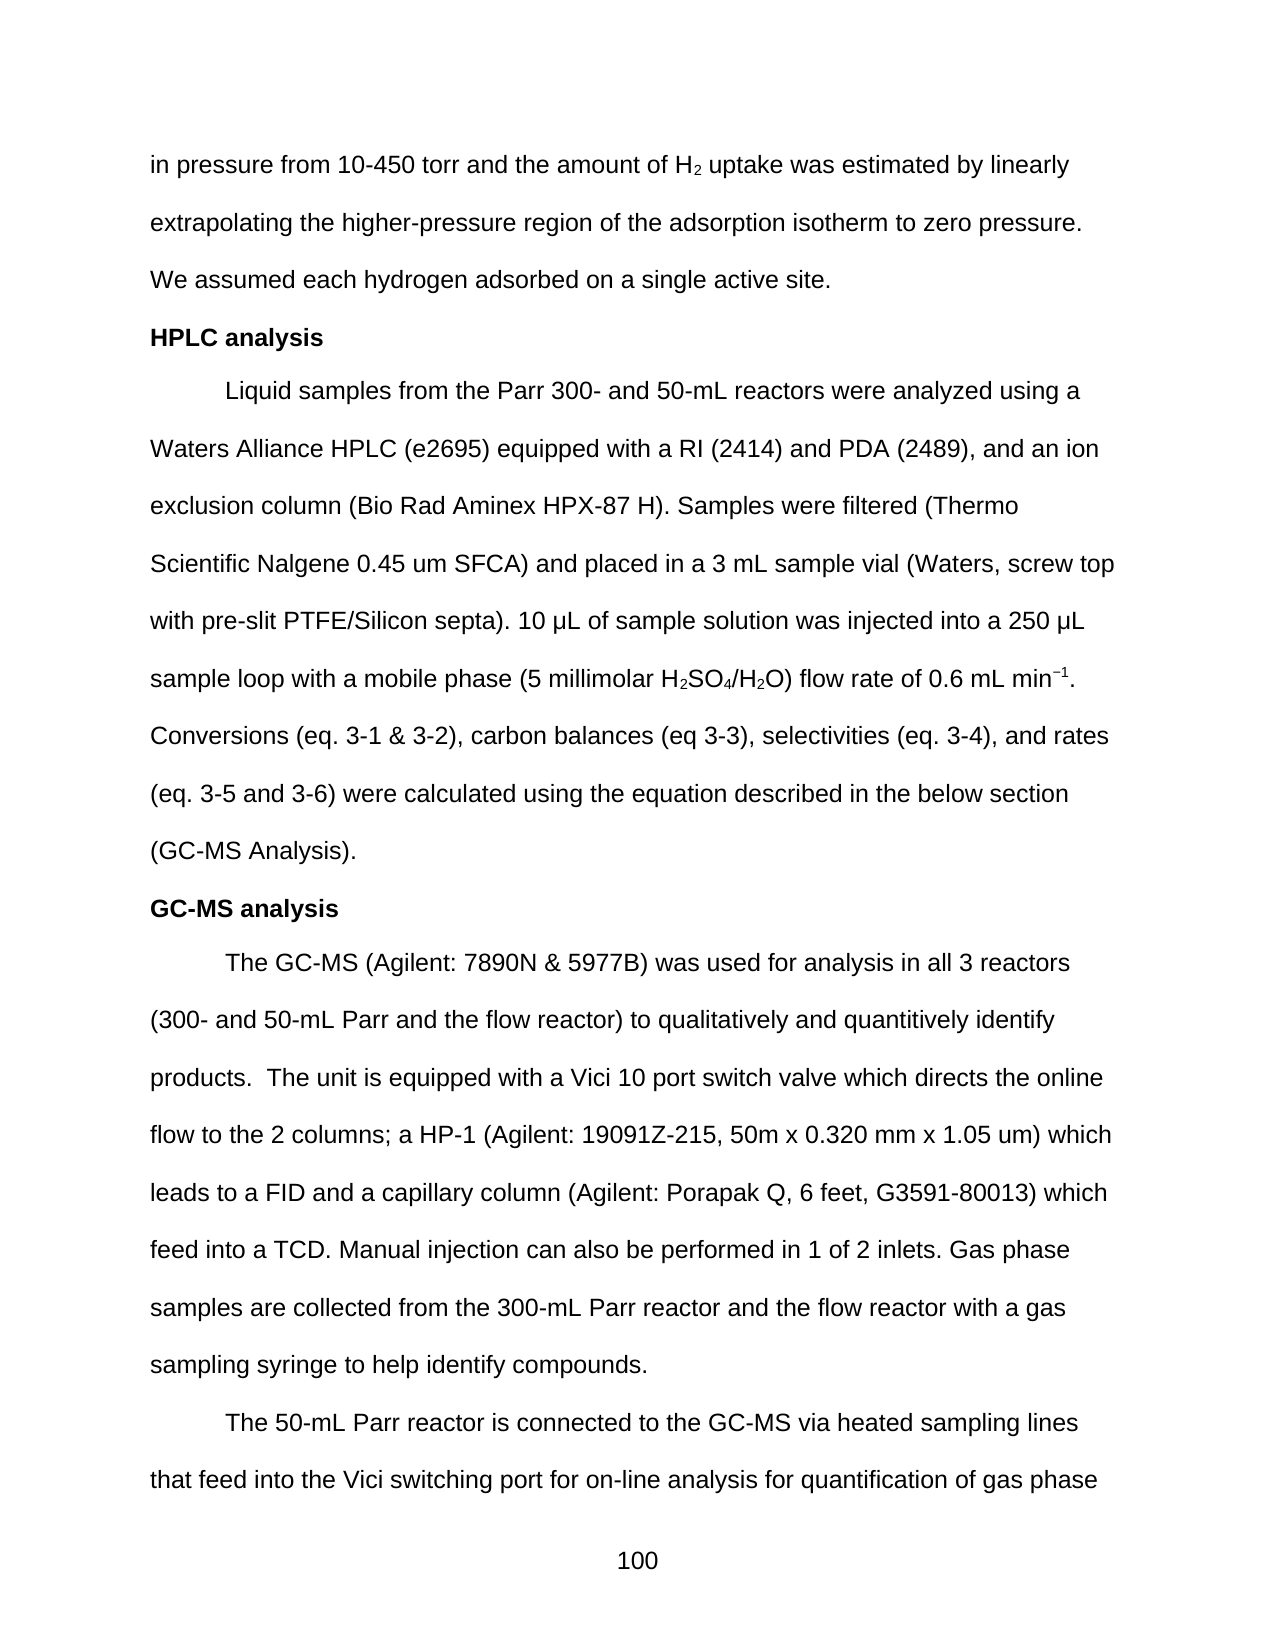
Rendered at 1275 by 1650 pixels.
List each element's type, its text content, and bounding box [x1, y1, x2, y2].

subtitle GC-MS analysis [150, 894, 1125, 922]
subtitle HPLC analysis [150, 322, 1125, 351]
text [150, 1407, 1125, 1494]
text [150, 150, 1125, 294]
text The GC-MS (Agilent: 7890N & 5977B) was used for analysis in all 3 reactors (300- and 50-mL Parr and the flow reactor) to qualitatively and quantitively identify products. The unit is equipped with a Vici 10 port switch valve which directs the online flow to the 2 columns; a HP-1 (Agilent: 19091Z-215, 50m x 0.320 mm x 1.05 um) which leads to a FID and a capillary column (Agilent: Porapak Q, 6 feet, G3591-80013) which feed into a TCD. Manual injection can also be performed in 1 of 2 inlets. Gas phase samples are collected from the 300-mL Parr reactor and the flow reactor with a gas sampling syringe to help identify compounds. [150, 947, 1125, 1379]
text Liquid samples from the Parr 300- and 50-mL reactors were analyzed using a Waters Alliance HPLC (e2695) equipped with a RI (2414) and PDA (2489), and an ion exclusion column (Bio Rad Aminex HPX-87 H). Samples were filtered (Thermo Scientific Nalgene 0.45 um SFCA) and placed in a 3 mL sample vial (Waters, screw top with pre-slit PTFE/Silicon septa). 10 μL of sample solution was injected into a 250 μL sample loop with a mobile phase (5 millimolar H2SO4/H2O) flow rate of 0.6 mL min−1. Conversions (eq. 3-1 & 3-2), carbon balances (eq 3-3), selectivities (eq. 3-4), and rates (eq. 3-5 and 3-6) were calculated using the equation described in the below section (GC-MS Analysis). [150, 376, 1125, 865]
